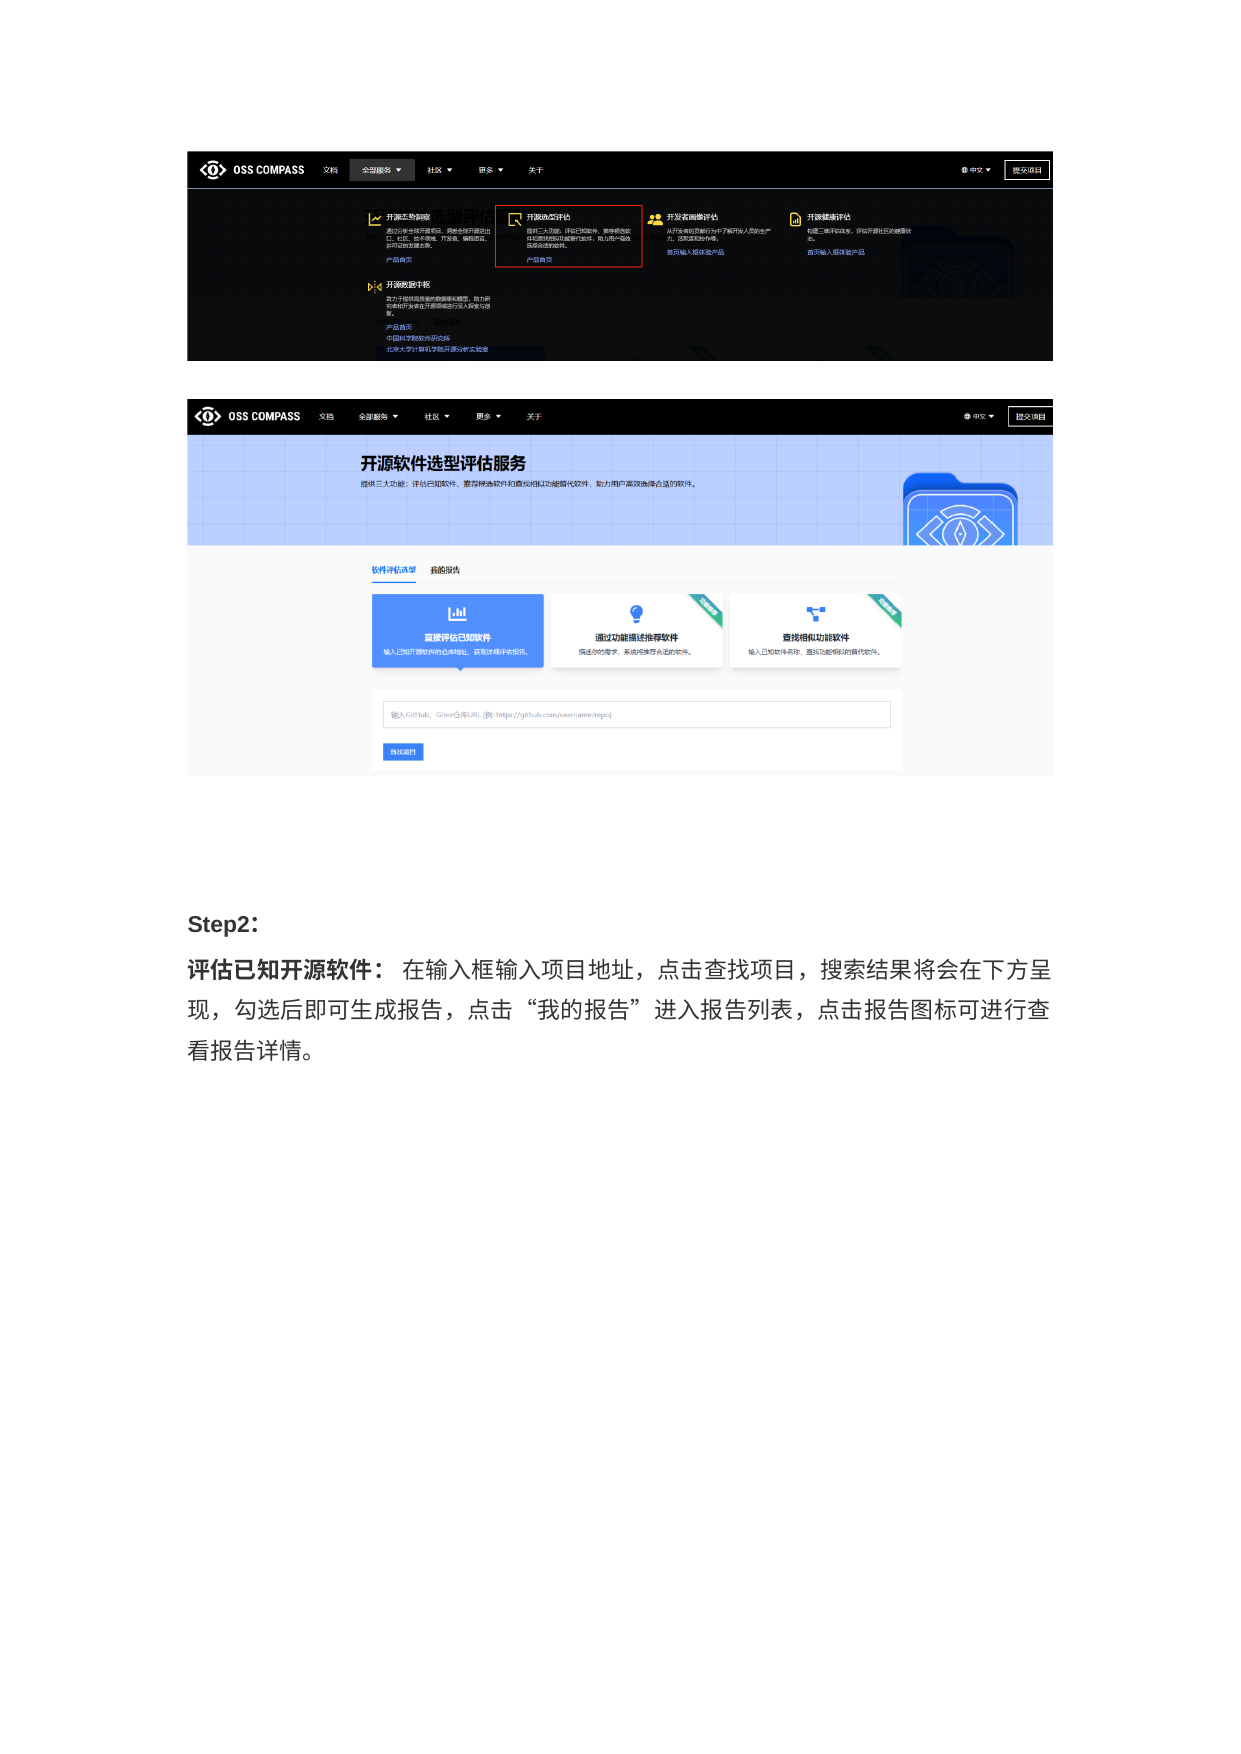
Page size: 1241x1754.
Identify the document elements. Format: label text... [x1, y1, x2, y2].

picture [187, 399, 1053, 776]
list Step2： [187, 902, 1053, 942]
picture [187, 151, 1053, 361]
list 评估已知开源软件： 在输入框输入项目地址，点击查找项目，搜索结果将会在下方呈现，勾选后即可生成报告，点击“我的报告”进入报告列表，点击报告图标可进行查看报告详情。 [187, 948, 1053, 1069]
